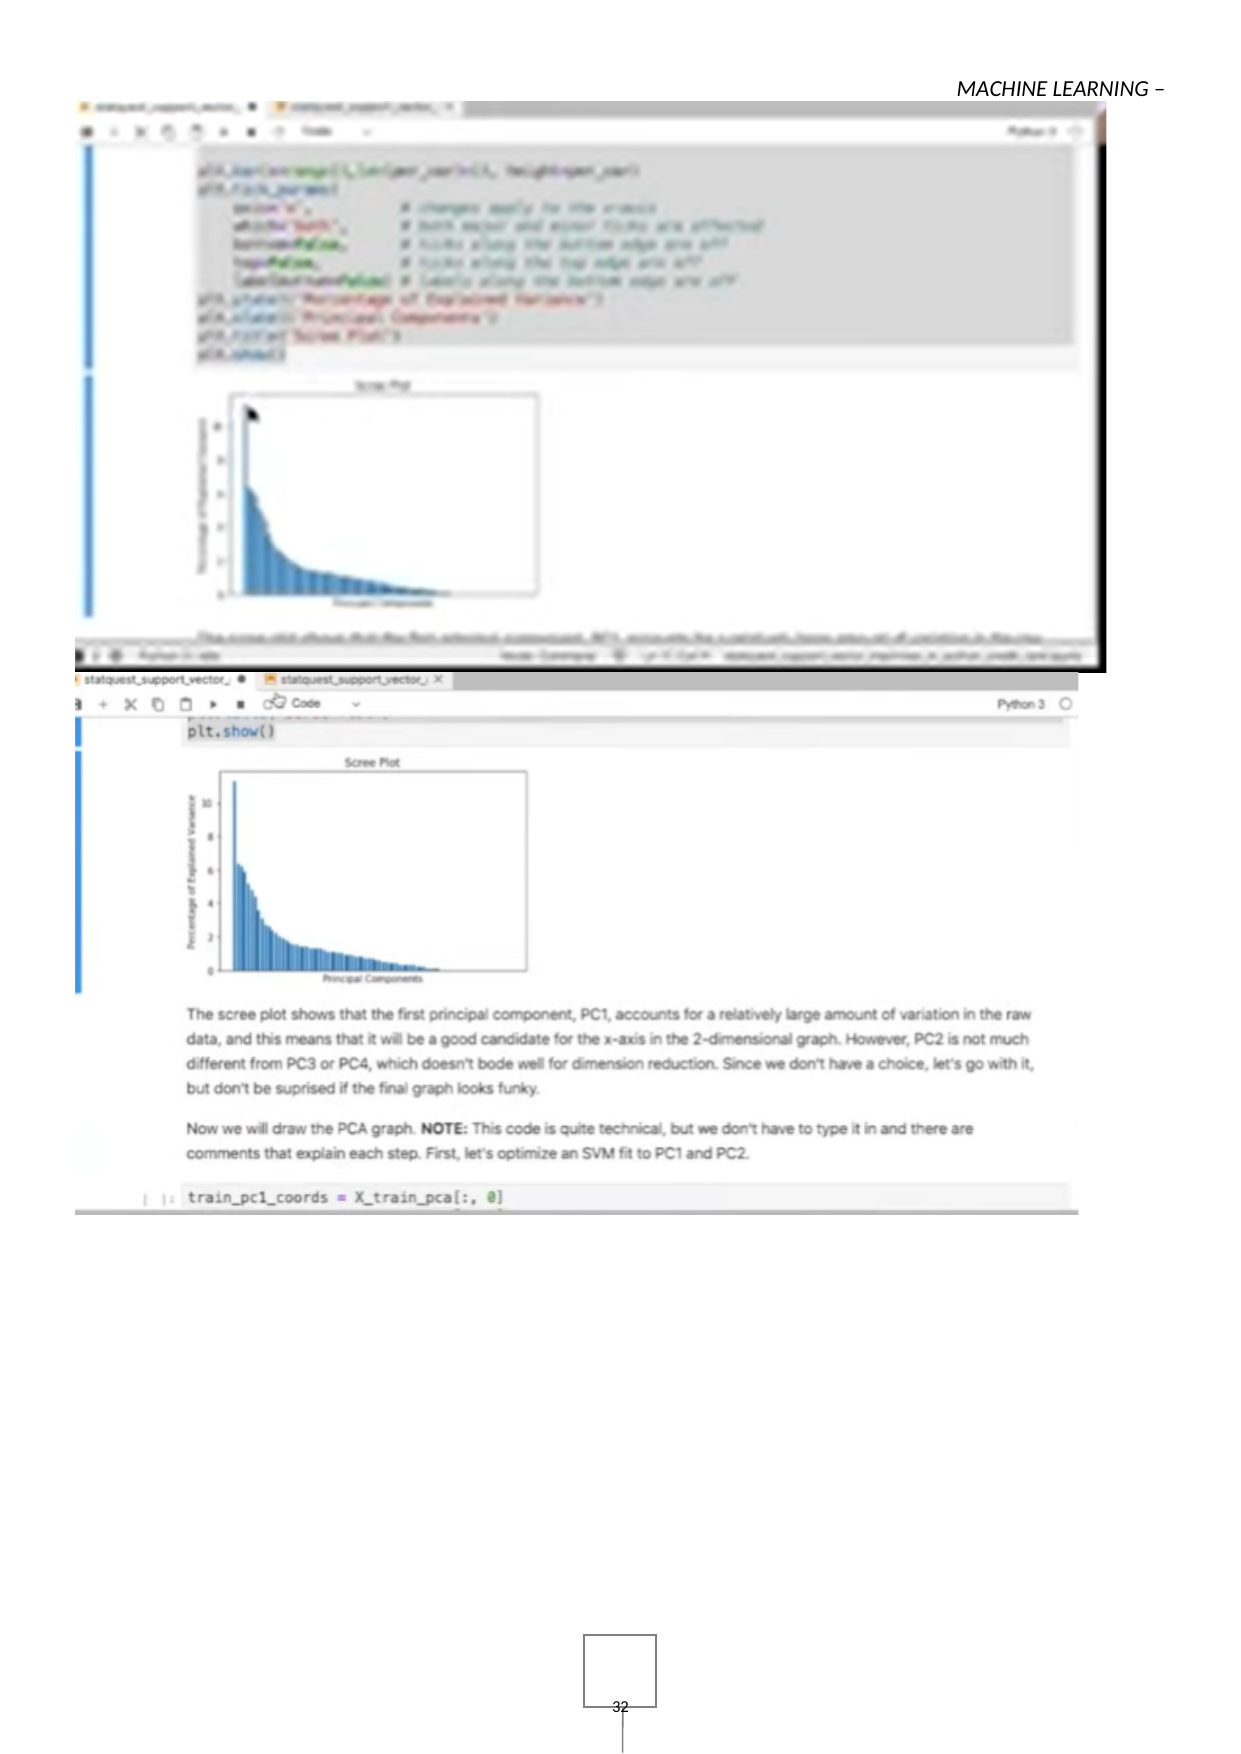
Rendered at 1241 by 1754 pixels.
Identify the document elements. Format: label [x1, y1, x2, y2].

picture [75, 101, 1107, 1215]
